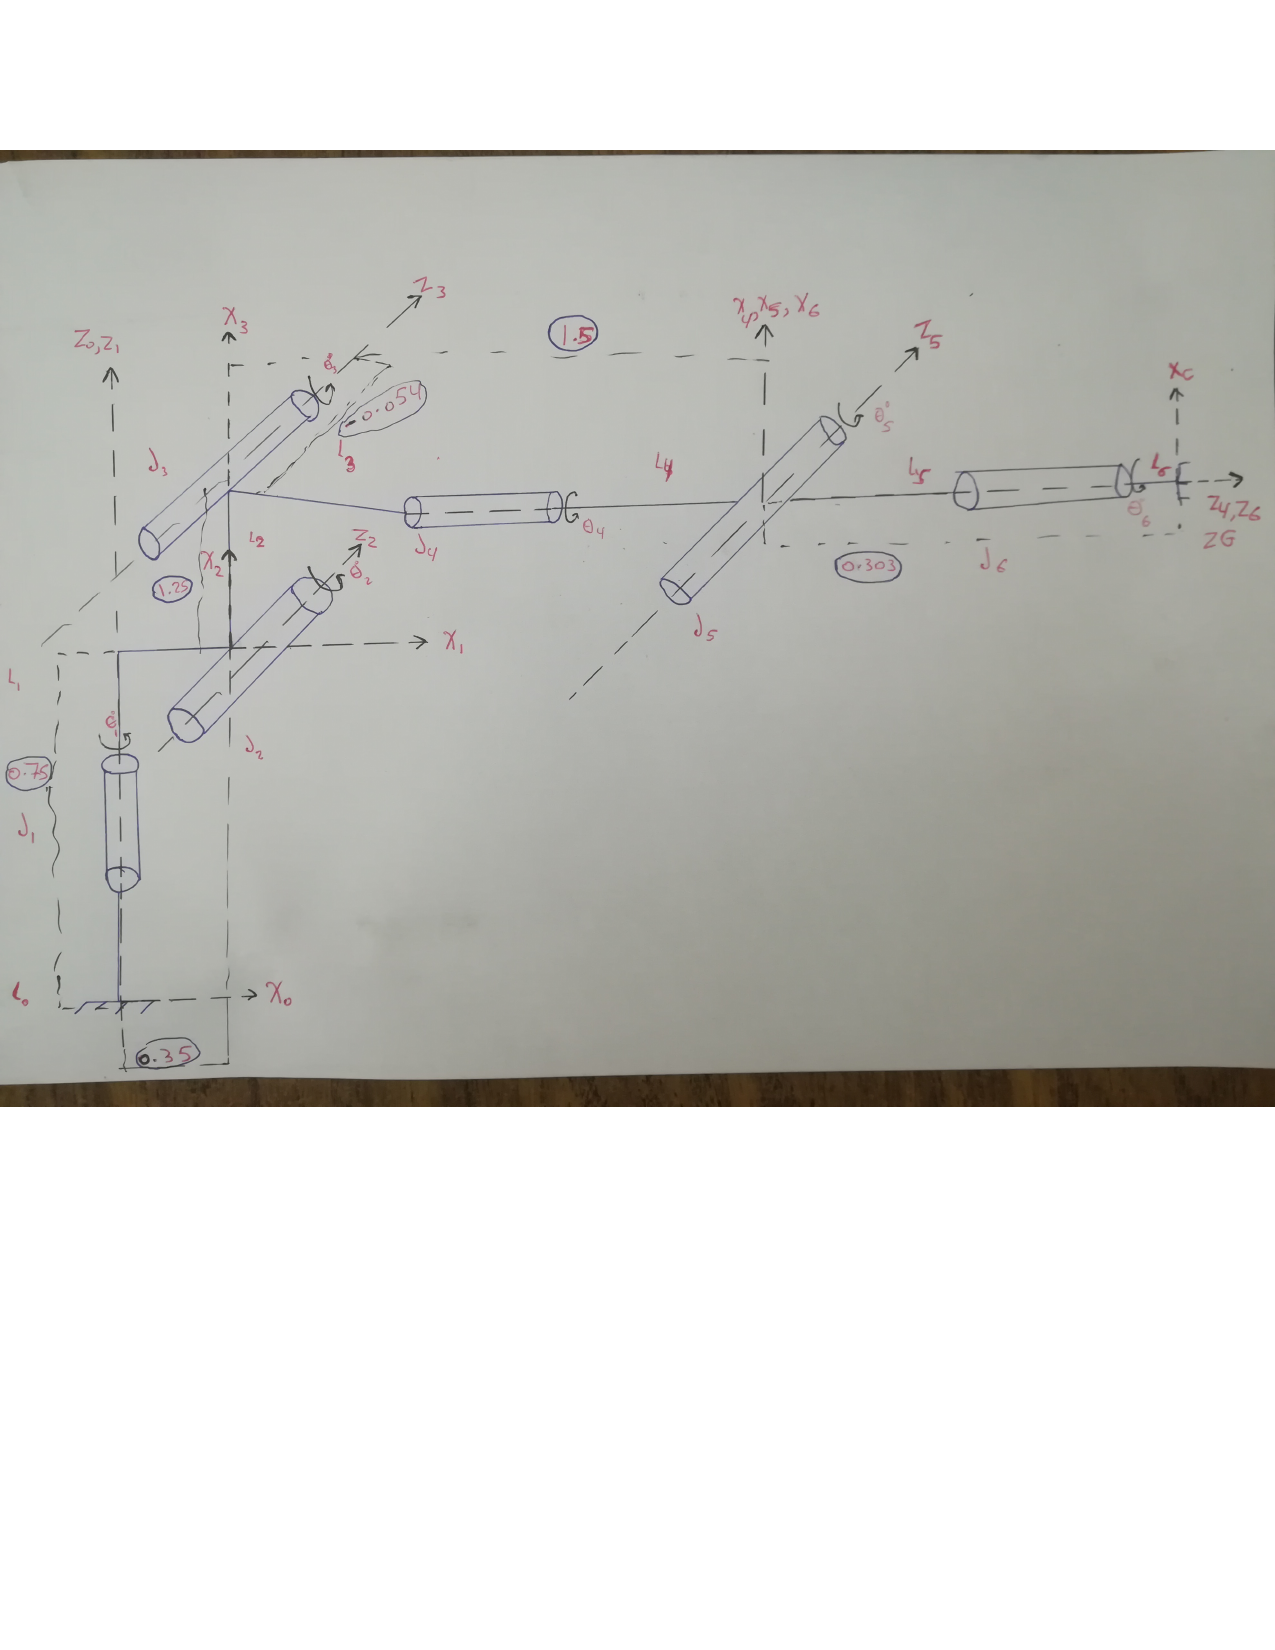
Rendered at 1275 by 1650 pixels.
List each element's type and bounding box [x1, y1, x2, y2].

picture [0, 150, 1275, 1107]
